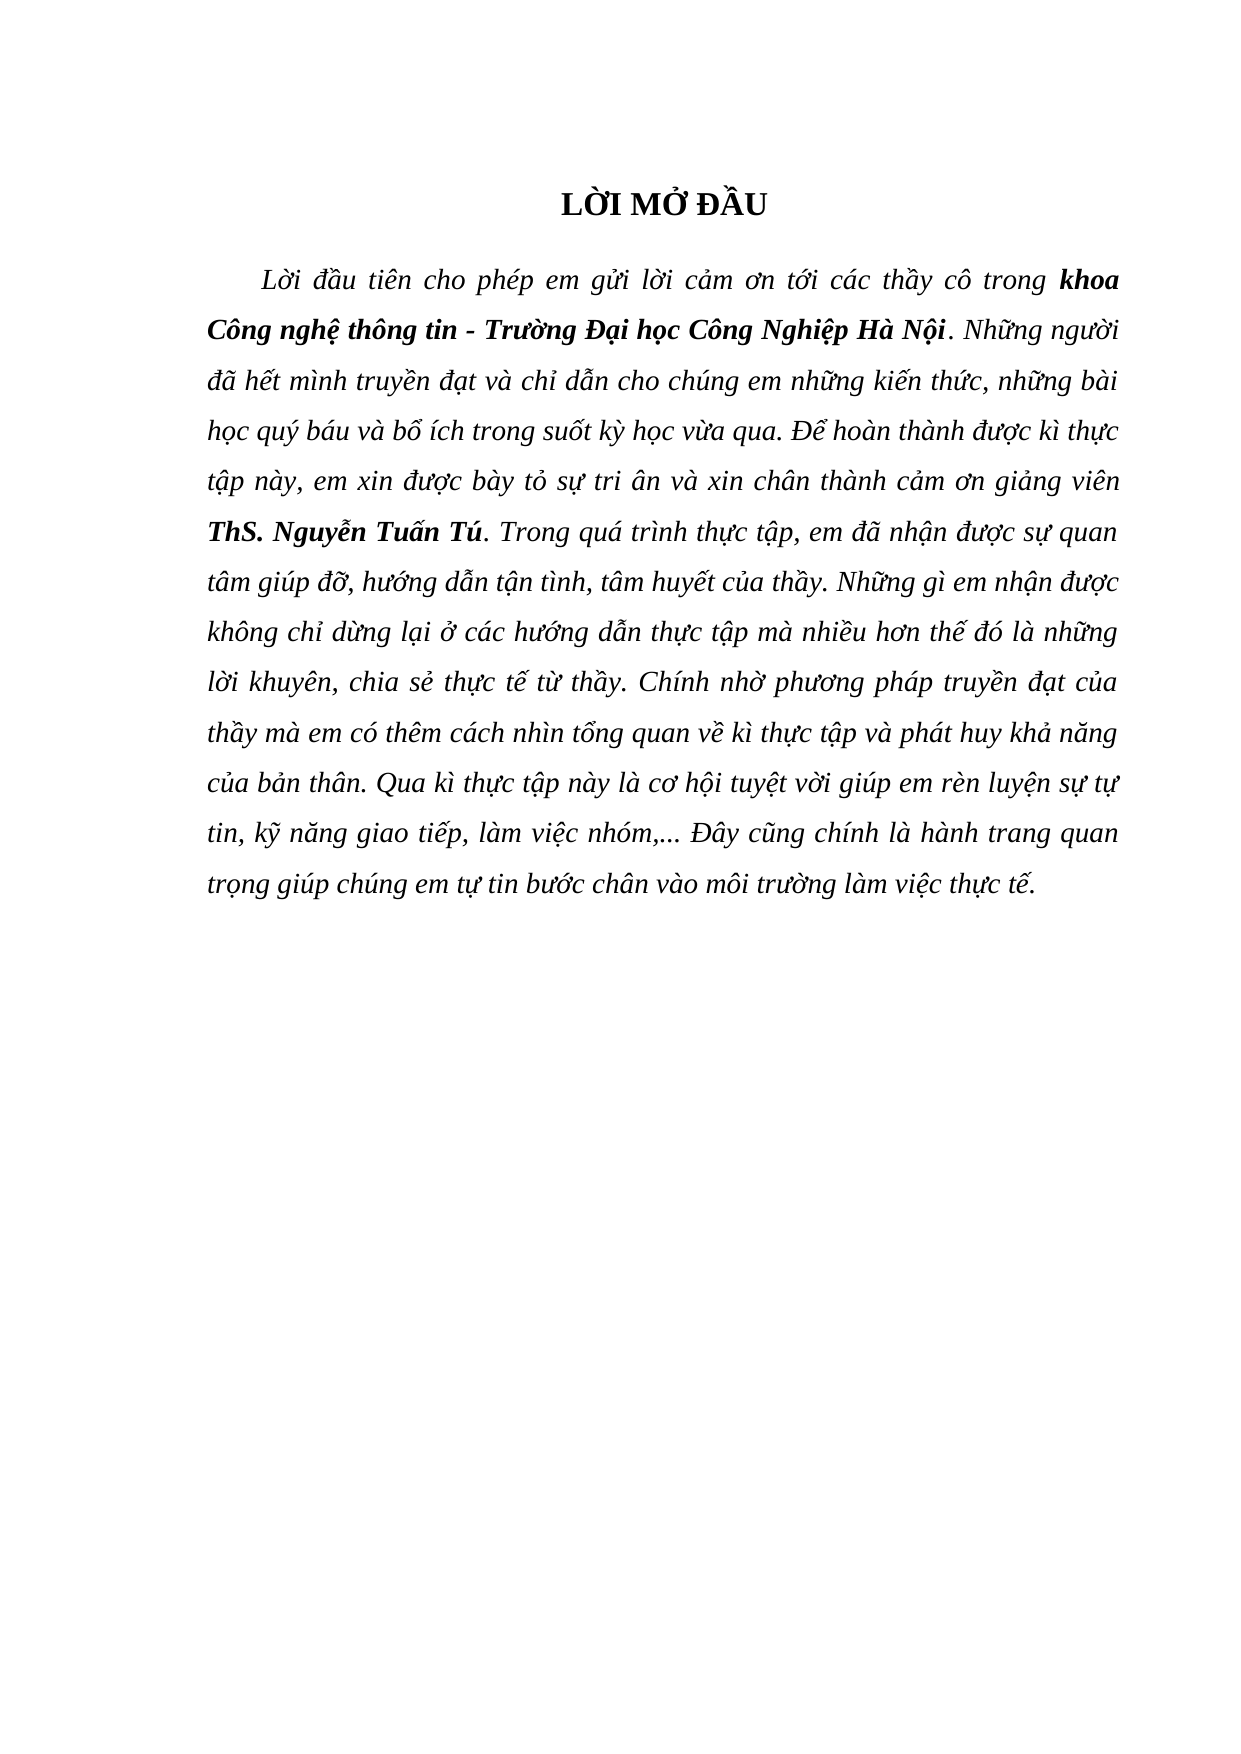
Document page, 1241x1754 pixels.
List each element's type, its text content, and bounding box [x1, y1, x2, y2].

text Lời đầu tiên cho phép em gửi lời cảm ơn tới các thầy cô trong khoa Công nghệ thông tin - Trường Đại học Công Nghiệp Hà Nội. Những người đã hết mình truyền đạt và chỉ dẫn cho chúng em những kiến thức, những bài học quý báu và bổ ích trong suốt kỳ học vừa qua. Để hoàn thành được kì thực tập này, em xin được bày tỏ sự tri ân và xin chân thành cảm ơn giảng viên ThS. Nguyễn Tuấn Tú. Trong quá trình thực tập, em đã nhận được sự quan tâm giúp đỡ, hướng dẫn tận tình, tâm huyết của thầy. Những gì em nhận được không chỉ dừng lại ở các hướng dẫn thực tập mà nhiều hơn thế đó là những lời khuyên, chia sẻ thực tế từ thầy. Chính nhờ phương pháp truyền đạt của thầy mà em có thêm cách nhìn tổng quan về kì thực tập và phát huy khả năng của bản thân. Qua kì thực tập này là cơ hội tuyệt vời giúp em rèn luyện sự tự tin, kỹ năng giao tiếp, làm việc nhóm,... Đây cũng chính là hành trang quan trọng giúp chúng em tự tin bước chân vào môi trường làm việc thực tế. [207, 262, 1122, 899]
text LỜI MỞ ĐẦU [207, 184, 1122, 222]
